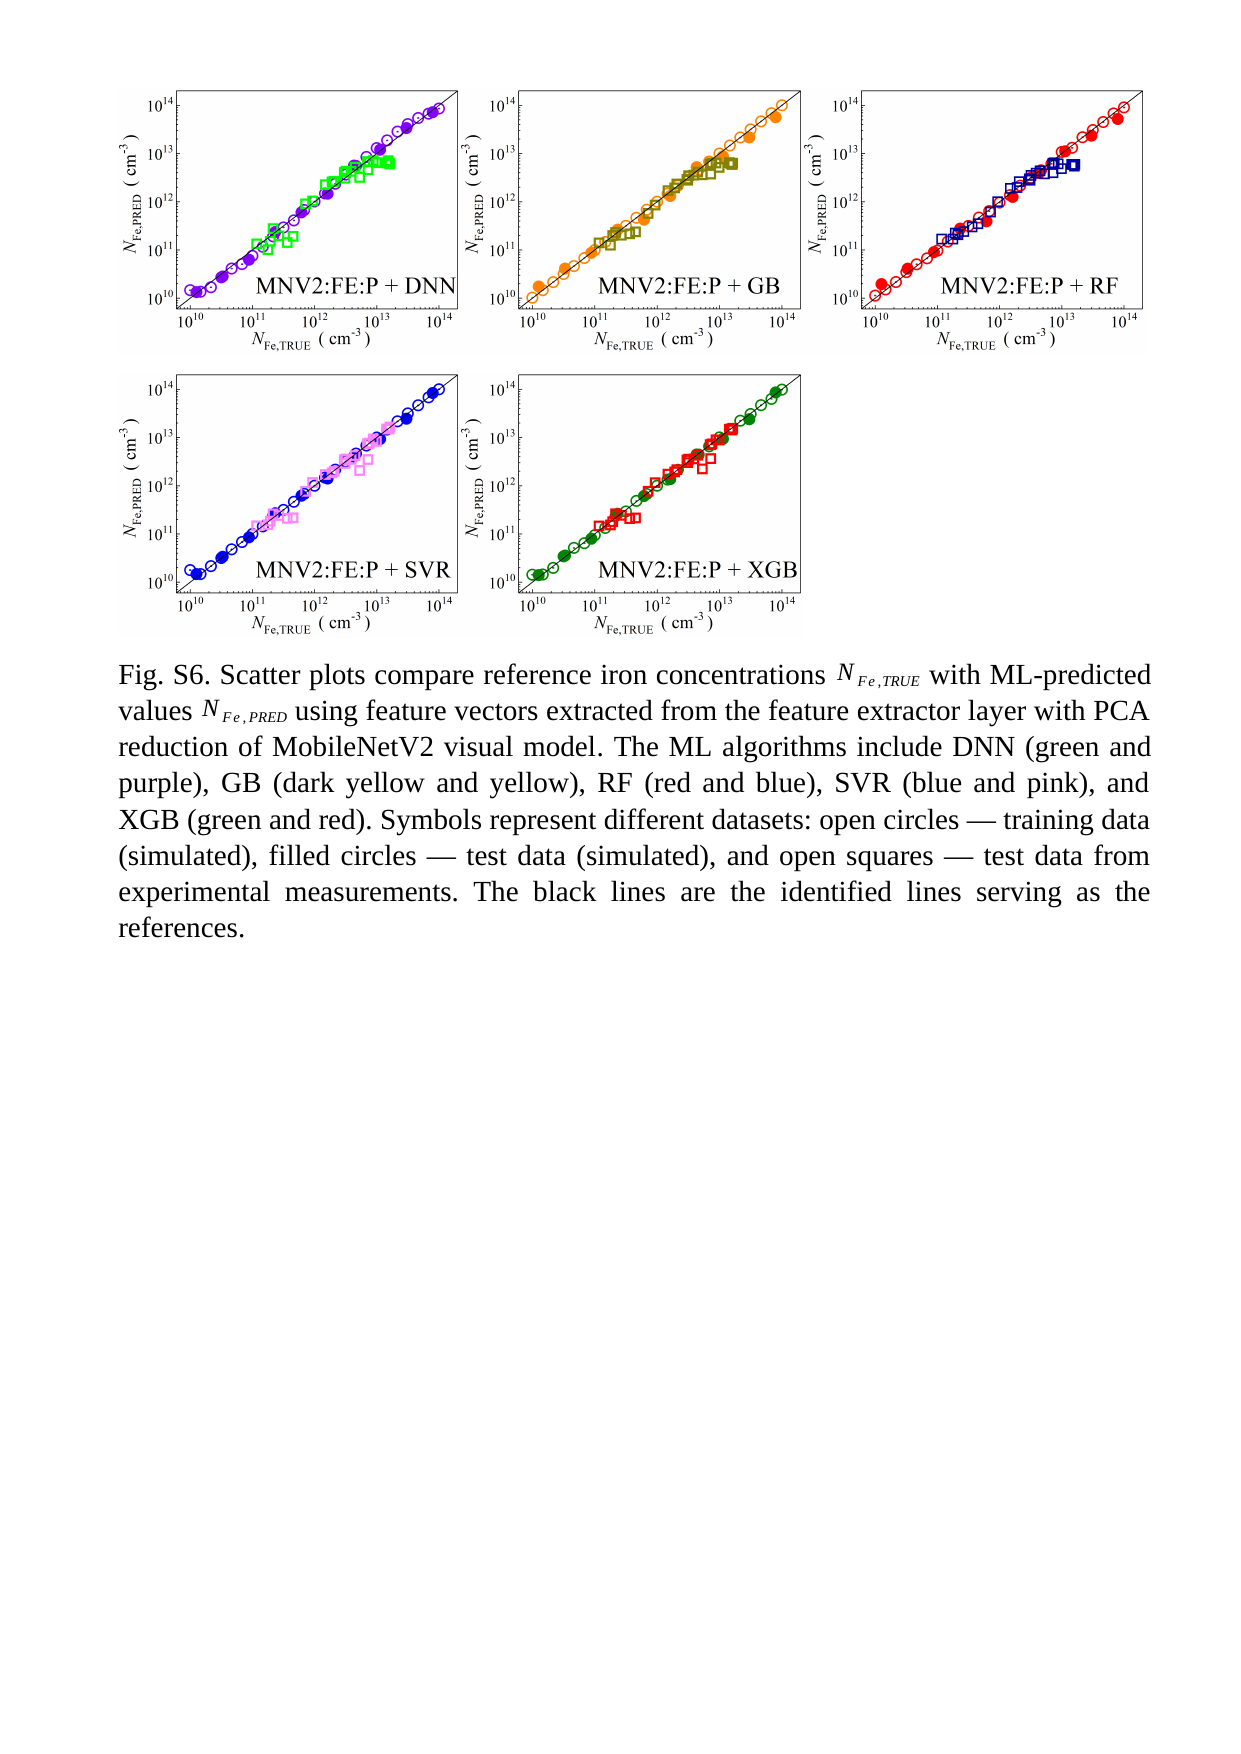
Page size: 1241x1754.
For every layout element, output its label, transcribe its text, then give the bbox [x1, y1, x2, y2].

picture [118, 88, 1146, 354]
text Fig. S6. Scatter plots compare reference iron concentrations with ML-predicted values using feature vectors extracted from the feature extractor layer with PCA reduction of MobileNetV2 visual model. The ML algorithms include DNN (green and purple), GB (dark yellow and yellow), RF (red and blue), SVR (blue and pink), and XGB (green and red). Symbols represent different datasets: open circles — training data (simulated), filled circles — test data (simulated), and open squares — test data from experimental measurements. The black lines are the identified lines serving as the references. [118, 657, 1152, 944]
picture [118, 372, 804, 638]
